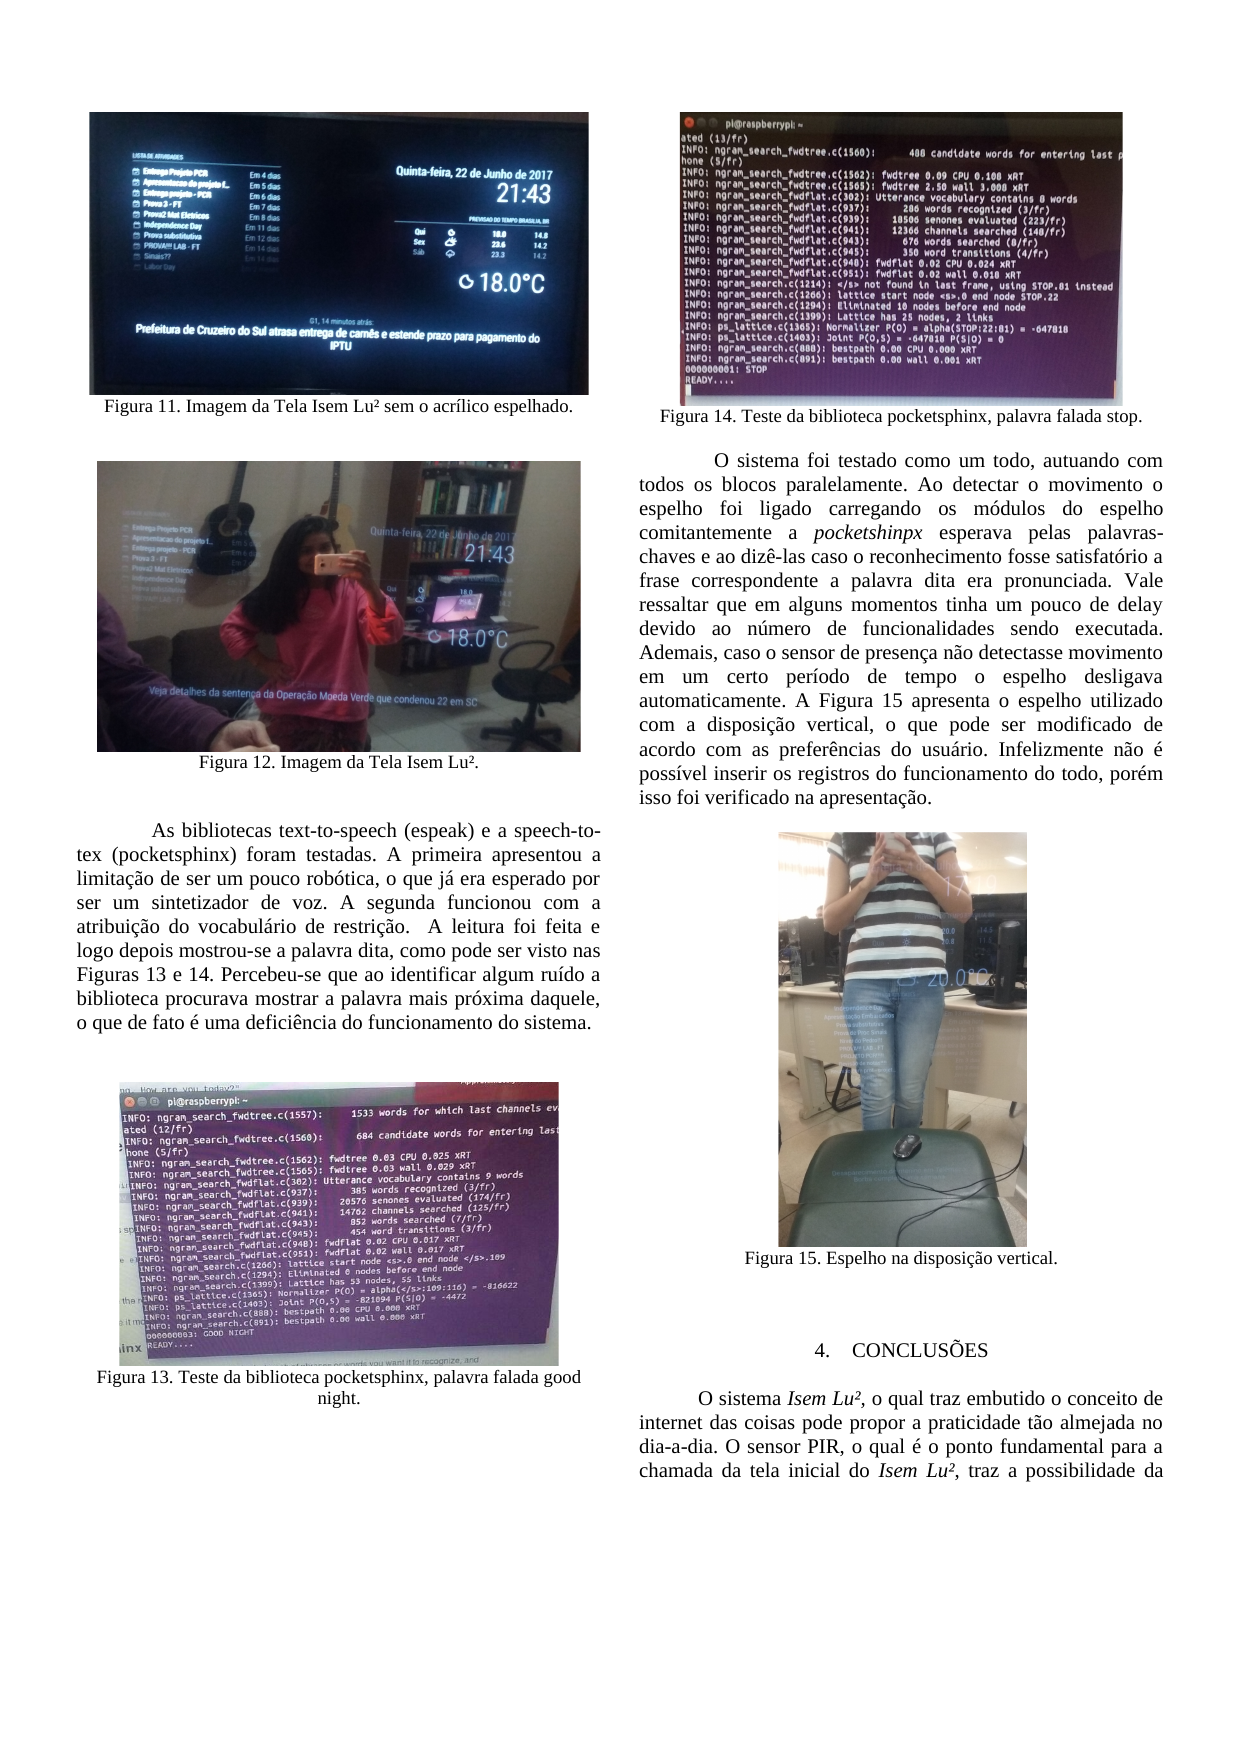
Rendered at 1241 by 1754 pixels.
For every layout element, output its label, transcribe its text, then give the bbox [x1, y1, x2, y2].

text As bibliotecas text-to-speech (espeak) e a speech-to-tex (pocketsphinx) foram testadas. A primeira apresentou a limitação de ser um pouco robótica, o que já era esperado por ser um sintetizador de voz. A segunda funcionou com a atribuição do vocabulário de restrição. A leitura foi feita e logo depois mostrou-se a palavra dita, como pode ser visto nas Figuras 13 e 14. Percebeu-se que ao identificar algum ruído a biblioteca procurava mostrar a palavra mais próxima daquele, o que de fato é uma deficiência do funcionamento do sistema. [76, 818, 601, 1034]
picture [97, 461, 581, 752]
picture [89, 112, 589, 395]
text Figura 13. Teste da biblioteca pocketsphinx, palavra falada good night. [76, 1366, 601, 1409]
list Conclusões [639, 1338, 1164, 1362]
picture [779, 833, 1027, 1247]
text Figura 12. Imagem da Tela Isem Lu². [76, 751, 601, 773]
text Figura 14. Teste da biblioteca pocketsphinx, palavra falada stop. [639, 405, 1164, 427]
picture [119, 1082, 559, 1366]
picture [679, 112, 1123, 406]
text Figura 11. Imagem da Tela Isem Lu² sem o acrílico espelhado. [76, 395, 601, 416]
text Figura 15. Espelho na disposição vertical. [639, 1247, 1164, 1269]
text O sistema foi testado como um todo, autuando com todos os blocos paralelamente. Ao detectar o movimento o espelho foi ligado carregando os módulos do espelho comitantemente a pocketshinpx esperava pelas palavras-chaves e ao dizê-las caso o reconhecimento fosse satisfatório a frase correspondente a palavra dita era pronunciada. Vale ressaltar que em alguns momentos tinha um pouco de delay devido ao número de funcionalidades sendo executada. Ademais, caso o sensor de presença não detectasse movimento em um certo período de tempo o espelho desligava automaticamente. A Figura 15 apresenta o espelho utilizado com a disposição vertical, o que pode ser modificado de acordo com as preferências do usuário. Infelizmente não é possível inserir os registros do funcionamento do todo, porém isso foi verificado na apresentação. [639, 448, 1164, 809]
